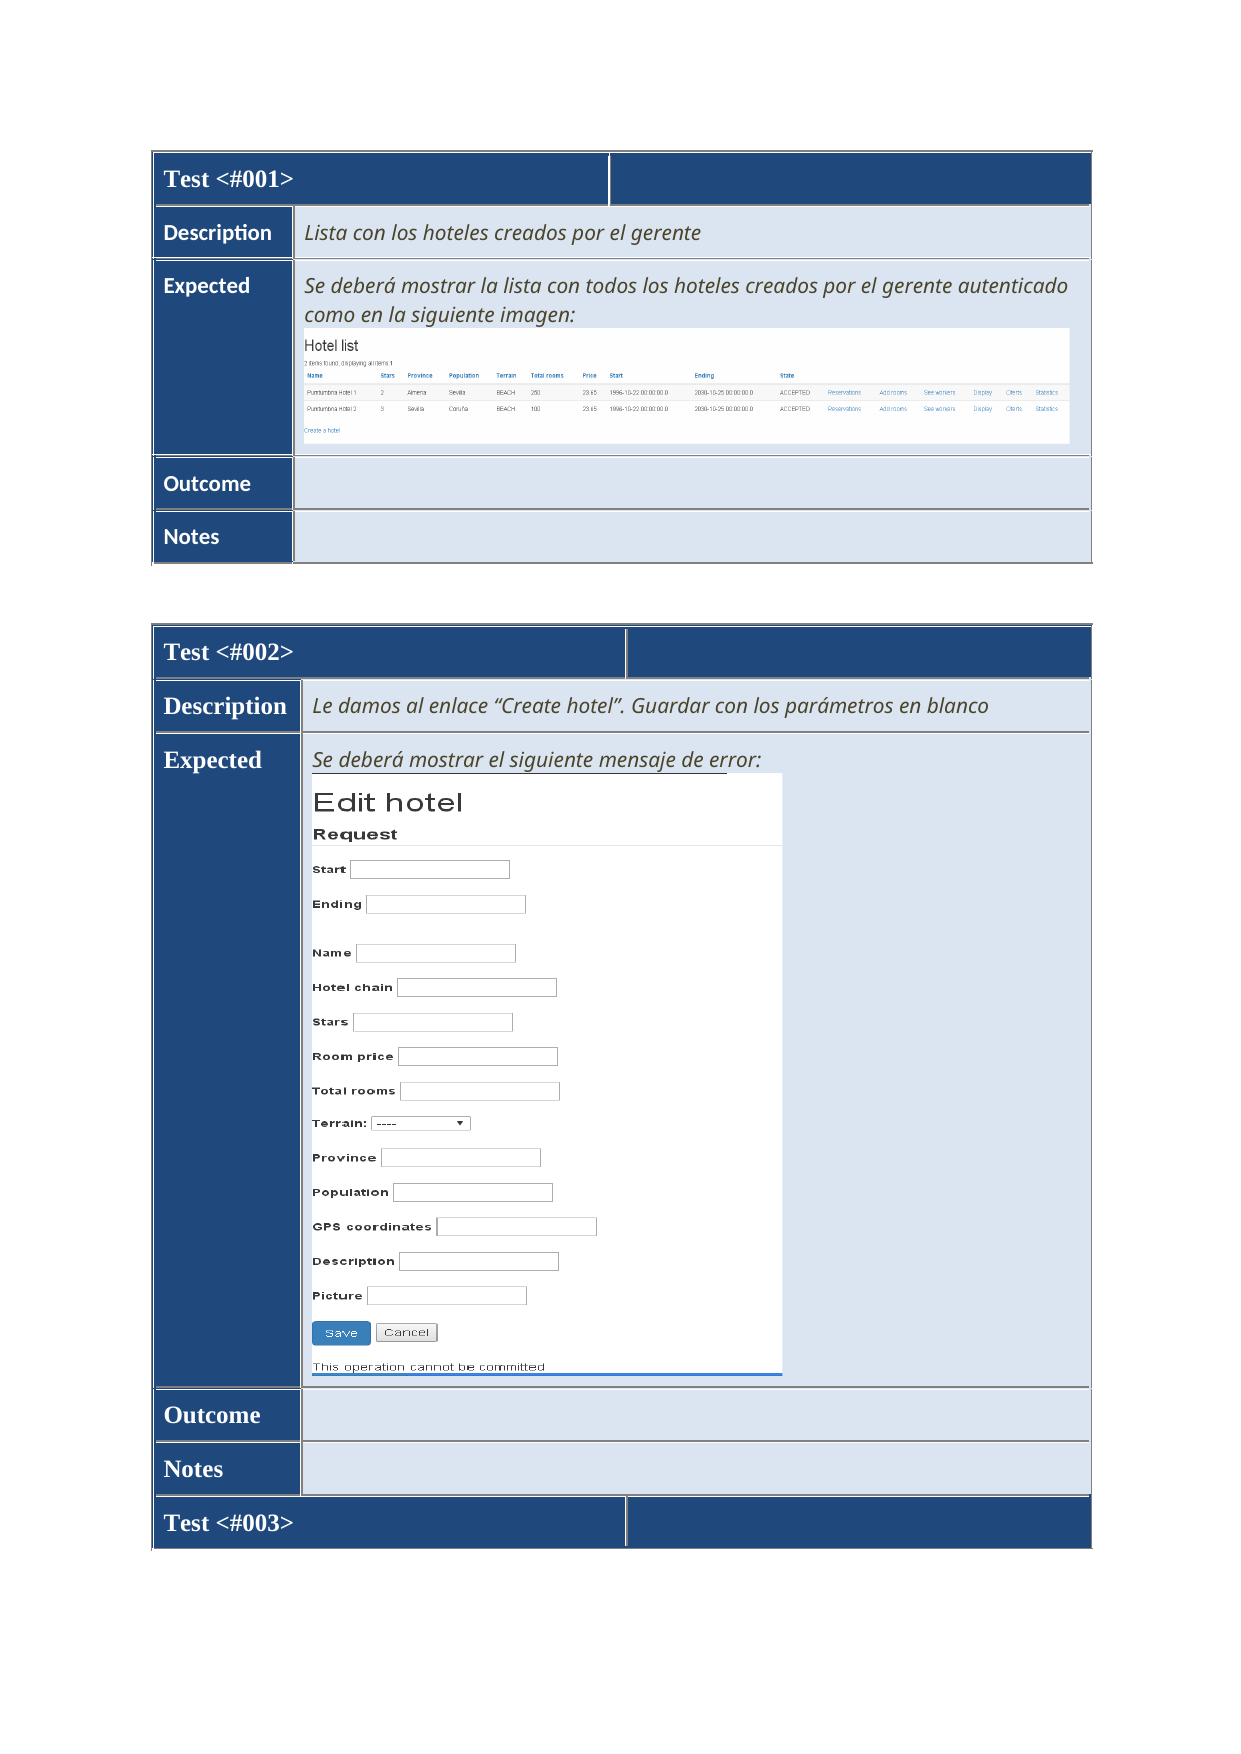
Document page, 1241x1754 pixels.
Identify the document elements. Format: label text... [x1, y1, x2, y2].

picture [312, 773, 783, 1376]
table_header [610, 153, 1091, 204]
table_cell Test <#003> [154, 1494, 626, 1548]
table_header [626, 627, 1091, 677]
table_cell Description [154, 677, 300, 731]
table_cell Se deberá mostrar el siguiente mensaje de error: [303, 731, 1091, 1386]
table_header Test <#001> [154, 153, 609, 204]
table_cell Le damos al enlace “Create hotel”. Guardar con los parámetros en blanco [303, 677, 1091, 731]
table_cell Expected [154, 258, 292, 454]
table_cell Outcome [154, 455, 292, 508]
table_cell Lista con los hoteles creados por el gerente [295, 204, 1091, 257]
table_cell Notes [154, 508, 293, 562]
table_cell [303, 1440, 1091, 1494]
table_cell [626, 1494, 1091, 1548]
table_cell [295, 455, 1091, 508]
table_cell [303, 1386, 1091, 1440]
table_cell Se deberá mostrar la lista con todos los hoteles creados por el gerente autenticado como en la siguiente imagen: [295, 258, 1091, 454]
table_cell Expected [154, 731, 300, 1386]
table_cell [293, 508, 1091, 562]
picture [304, 328, 1070, 444]
table_cell Outcome [154, 1386, 300, 1440]
table_header Test <#002> [154, 627, 626, 677]
table_cell Notes [154, 1440, 300, 1494]
table_cell Description [154, 204, 292, 257]
